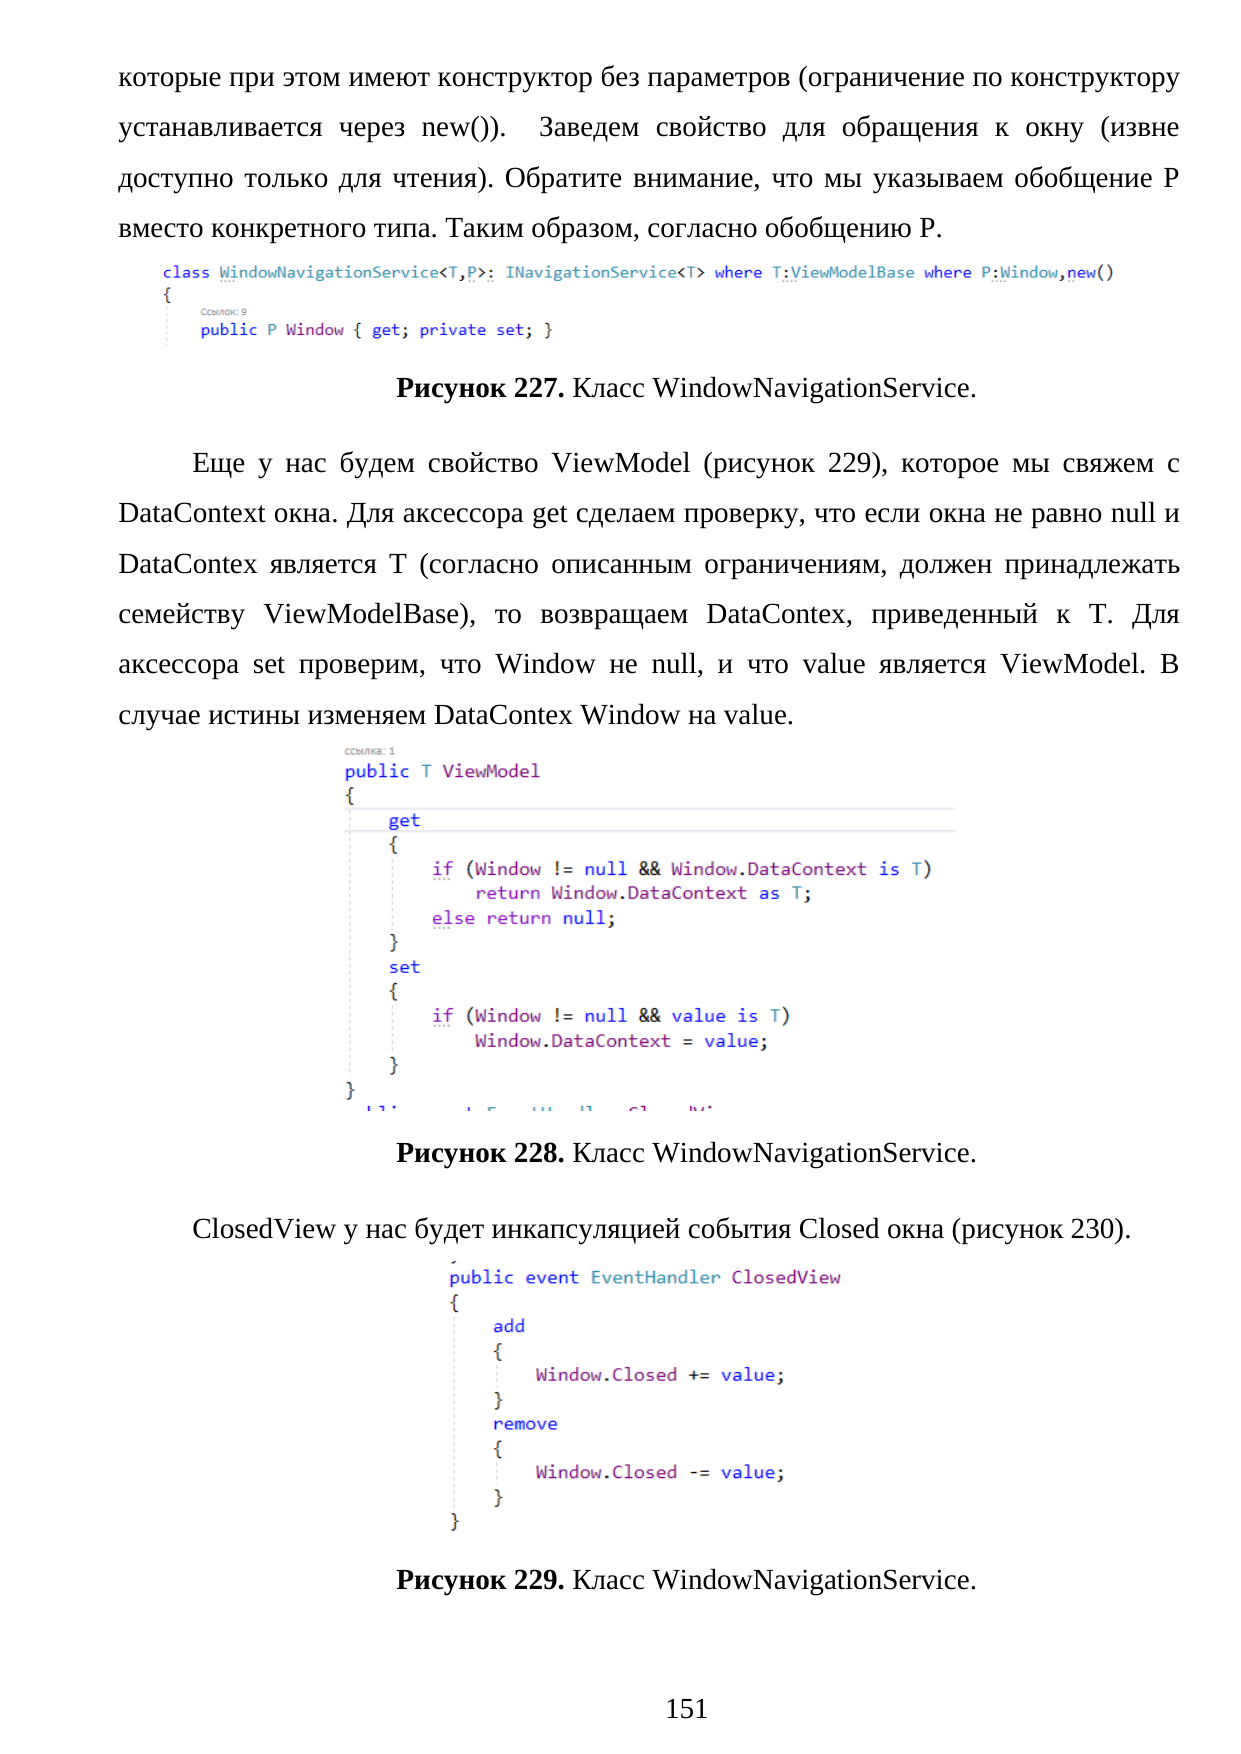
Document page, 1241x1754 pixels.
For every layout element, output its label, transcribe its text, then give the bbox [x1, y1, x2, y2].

text ClosedView у нас будет инкапсуляцией события Closed окна (рисунок 230). [118, 1211, 1181, 1244]
text Еще у нас будем свойство ViewModel (рисунок 229), которое мы свяжем с DataContext окна. Для аксессора get сделаем проверку, что если окна не равно null и DataContex является T (согласно описанным ограничениям, должен принадлежать семейству ViewModelBase), то возвращаем DataContex, приведенный к T. Для аксессора set проверим, что Window не null, и что value является ViewModel. В случае истины изменяем DataContex Window на value. [118, 445, 1181, 730]
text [118, 59, 1181, 243]
picture [163, 260, 1137, 345]
picture [445, 1261, 854, 1537]
picture [343, 747, 956, 1111]
